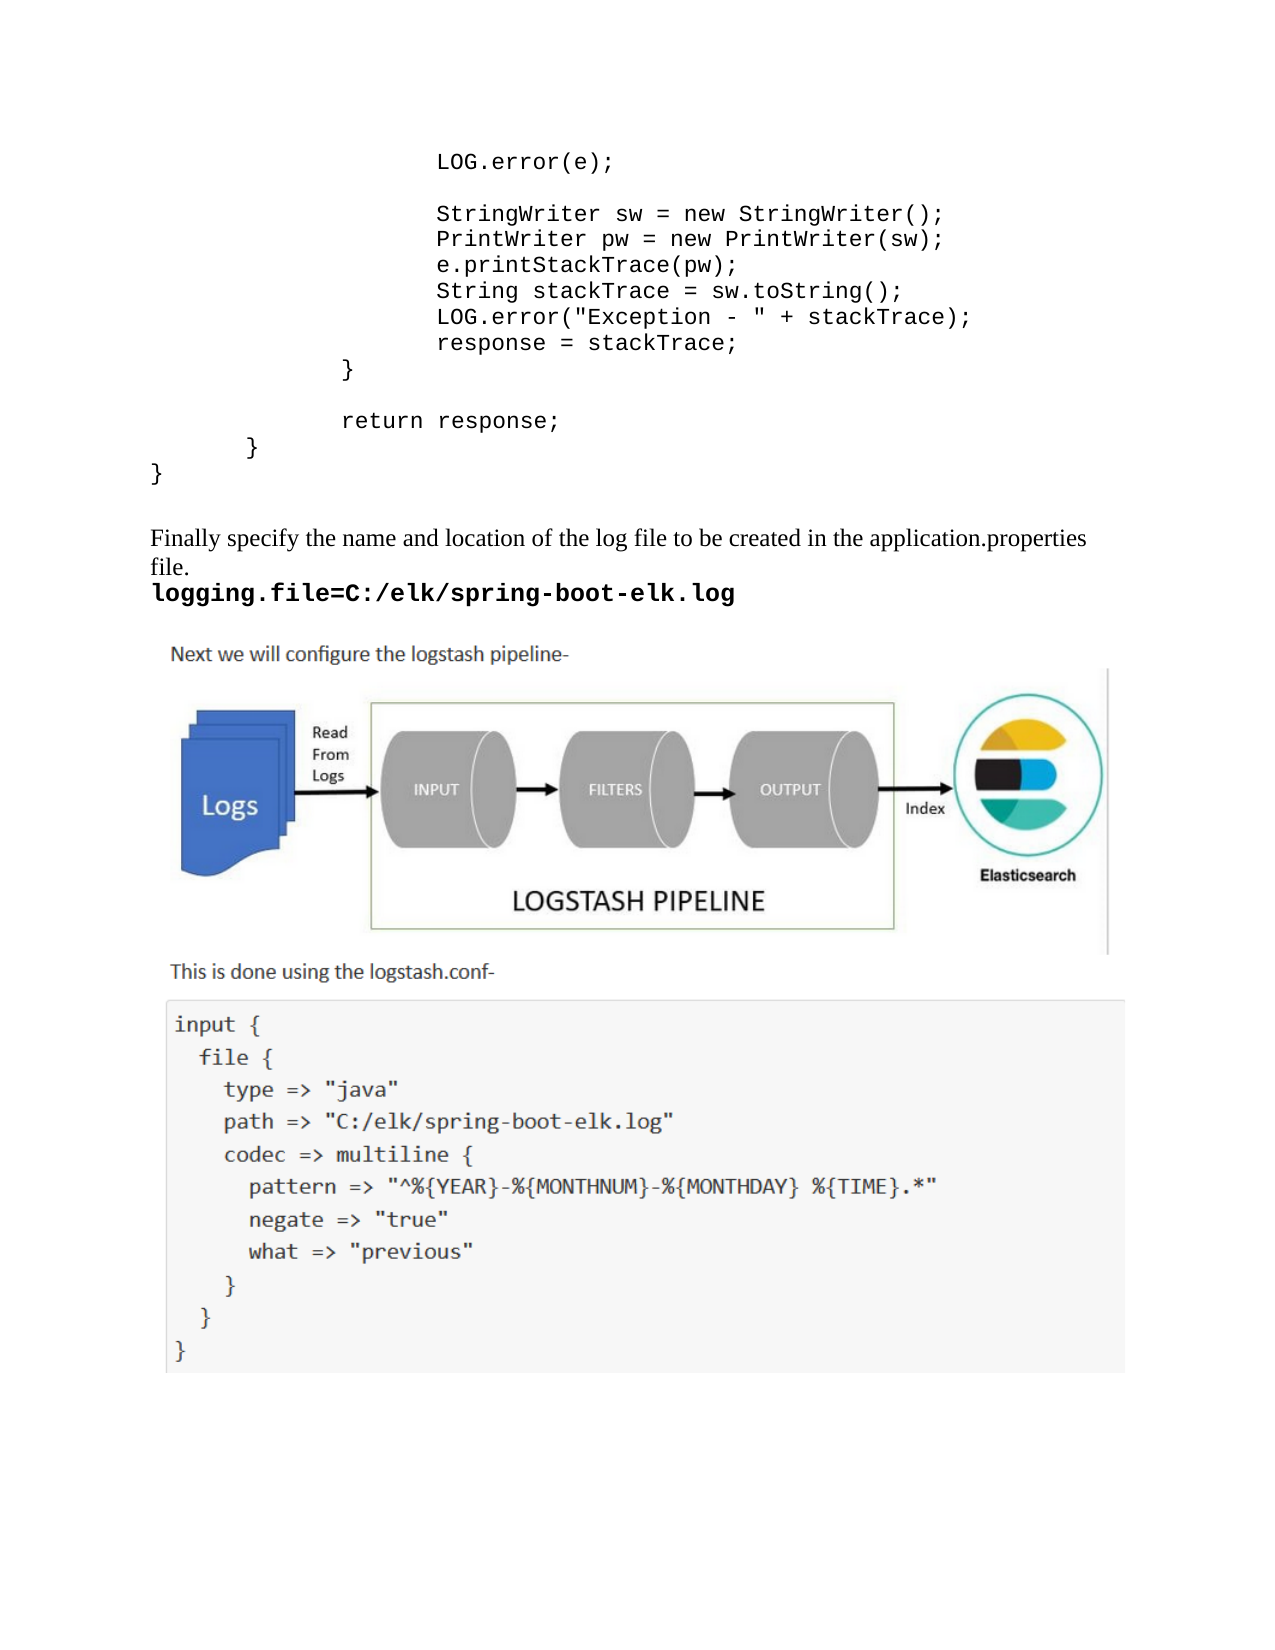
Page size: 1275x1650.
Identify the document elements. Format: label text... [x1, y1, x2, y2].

text } [150, 357, 1125, 383]
text LOG.error("Exception - " + stackTrace); [150, 306, 1125, 332]
picture [150, 637, 1125, 1373]
text } [150, 461, 1125, 487]
text return response; [150, 409, 1125, 435]
text PrintWriter pw = new PrintWriter(sw); [150, 228, 1125, 254]
text String stackTrace = sw.toString(); [150, 280, 1125, 306]
text response = stackTrace; [150, 332, 1125, 357]
text logging.file=C:/elk/spring-boot-elk.log [150, 580, 1125, 609]
text StringWriter sw = new StringWriter(); [150, 202, 1125, 228]
text } [150, 435, 1125, 461]
text LOG.error(e); [150, 150, 1125, 176]
text Finally specify the name and location of the log file to be created in the application.properties file. [150, 523, 1125, 580]
text e.printStackTrace(pw); [150, 254, 1125, 280]
